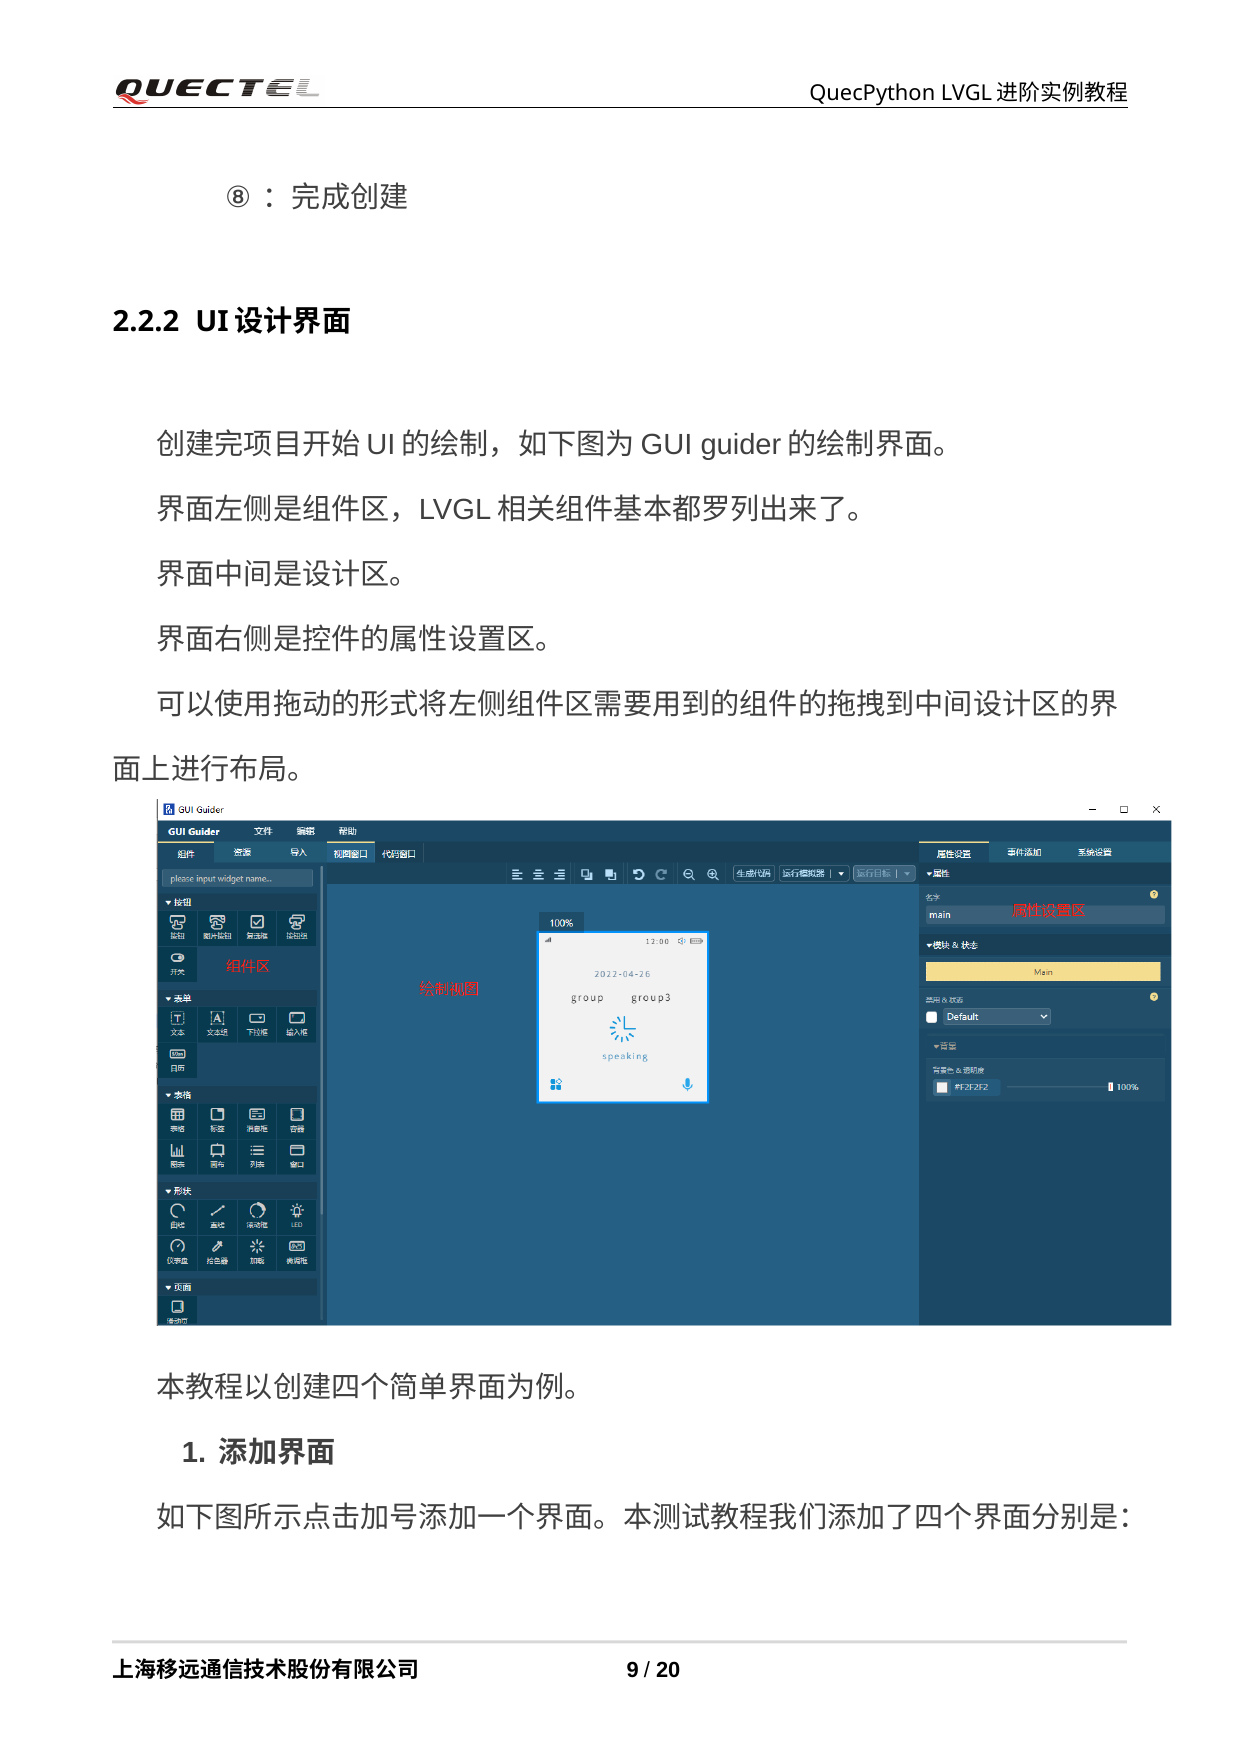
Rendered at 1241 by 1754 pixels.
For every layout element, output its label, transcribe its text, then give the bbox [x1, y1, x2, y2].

text 可以使用拖动的形式将左侧组件区需要用到的组件的拖拽到中间设计区的界面上进行布局。 [112, 669, 1128, 799]
subtitle UI设计界面 [112, 287, 1128, 352]
list 添加界面 [182, 1417, 1128, 1482]
text 界面右侧是控件的属性设置区。 [112, 604, 1128, 669]
text 创建完项目开始UI的绘制，如下图为GUI guider的绘制界面。 [112, 409, 1128, 474]
text 界面左侧是组件区，LVGL相关组件基本都罗列出来了。 [112, 474, 1128, 539]
text 界面中间是设计区。 [112, 539, 1128, 604]
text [112, 1482, 1128, 1547]
picture [112, 75, 325, 108]
text 本教程以创建四个简单界面为例。 [112, 1352, 1128, 1417]
picture [156, 799, 1172, 1326]
list ：完成创建 [225, 162, 1128, 227]
